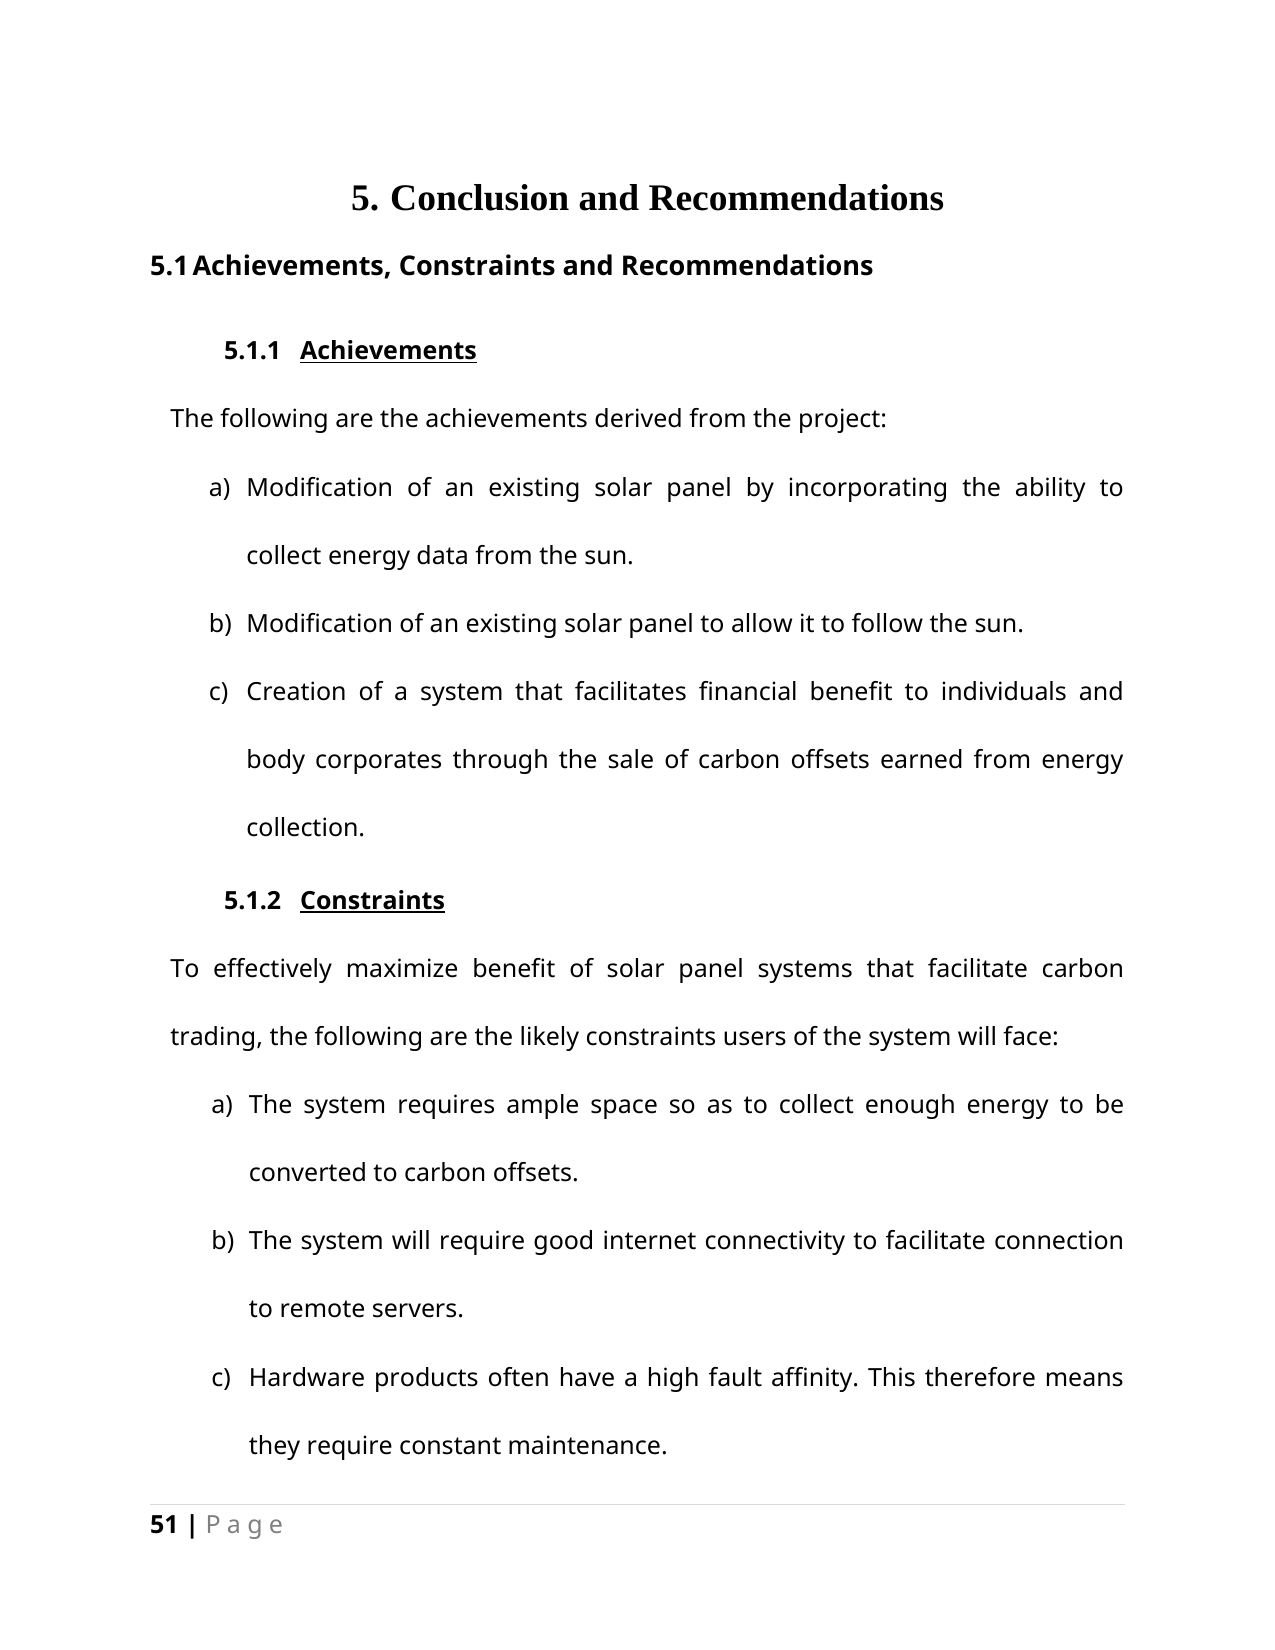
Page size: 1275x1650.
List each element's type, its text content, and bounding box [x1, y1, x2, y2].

subtitle Achievements [224, 333, 1125, 367]
list Hardware products often have a high fault affinity. This therefore means they require constant maintenance. [211, 1359, 1125, 1461]
list Modification of an existing solar panel to allow it to follow the sun. [209, 606, 1125, 640]
subtitle Constraints [224, 882, 1125, 916]
list Creation of a system that facilitates financial benefit to individuals and body corporates through the sale of carbon offsets earned from energy collection. [209, 674, 1125, 844]
text The following are the achievements derived from the project: [170, 401, 1125, 435]
list The system will require good internet connectivity to facilitate connection to remote servers. [211, 1223, 1125, 1325]
list To effectively maximize benefit of solar panel systems that facilitate carbon trading, the following are the likely constraints users of the system will face: [170, 950, 1125, 1053]
list The system requires ample space so as to collect enough energy to be converted to carbon offsets. [211, 1087, 1125, 1189]
list Modification of an existing solar panel by incorporating the ability to collect energy data from the sun. [209, 469, 1125, 572]
subtitle Conclusion and Recommendations [170, 175, 1125, 218]
subtitle Achievements, Constraints and Recommendations [150, 247, 1125, 283]
